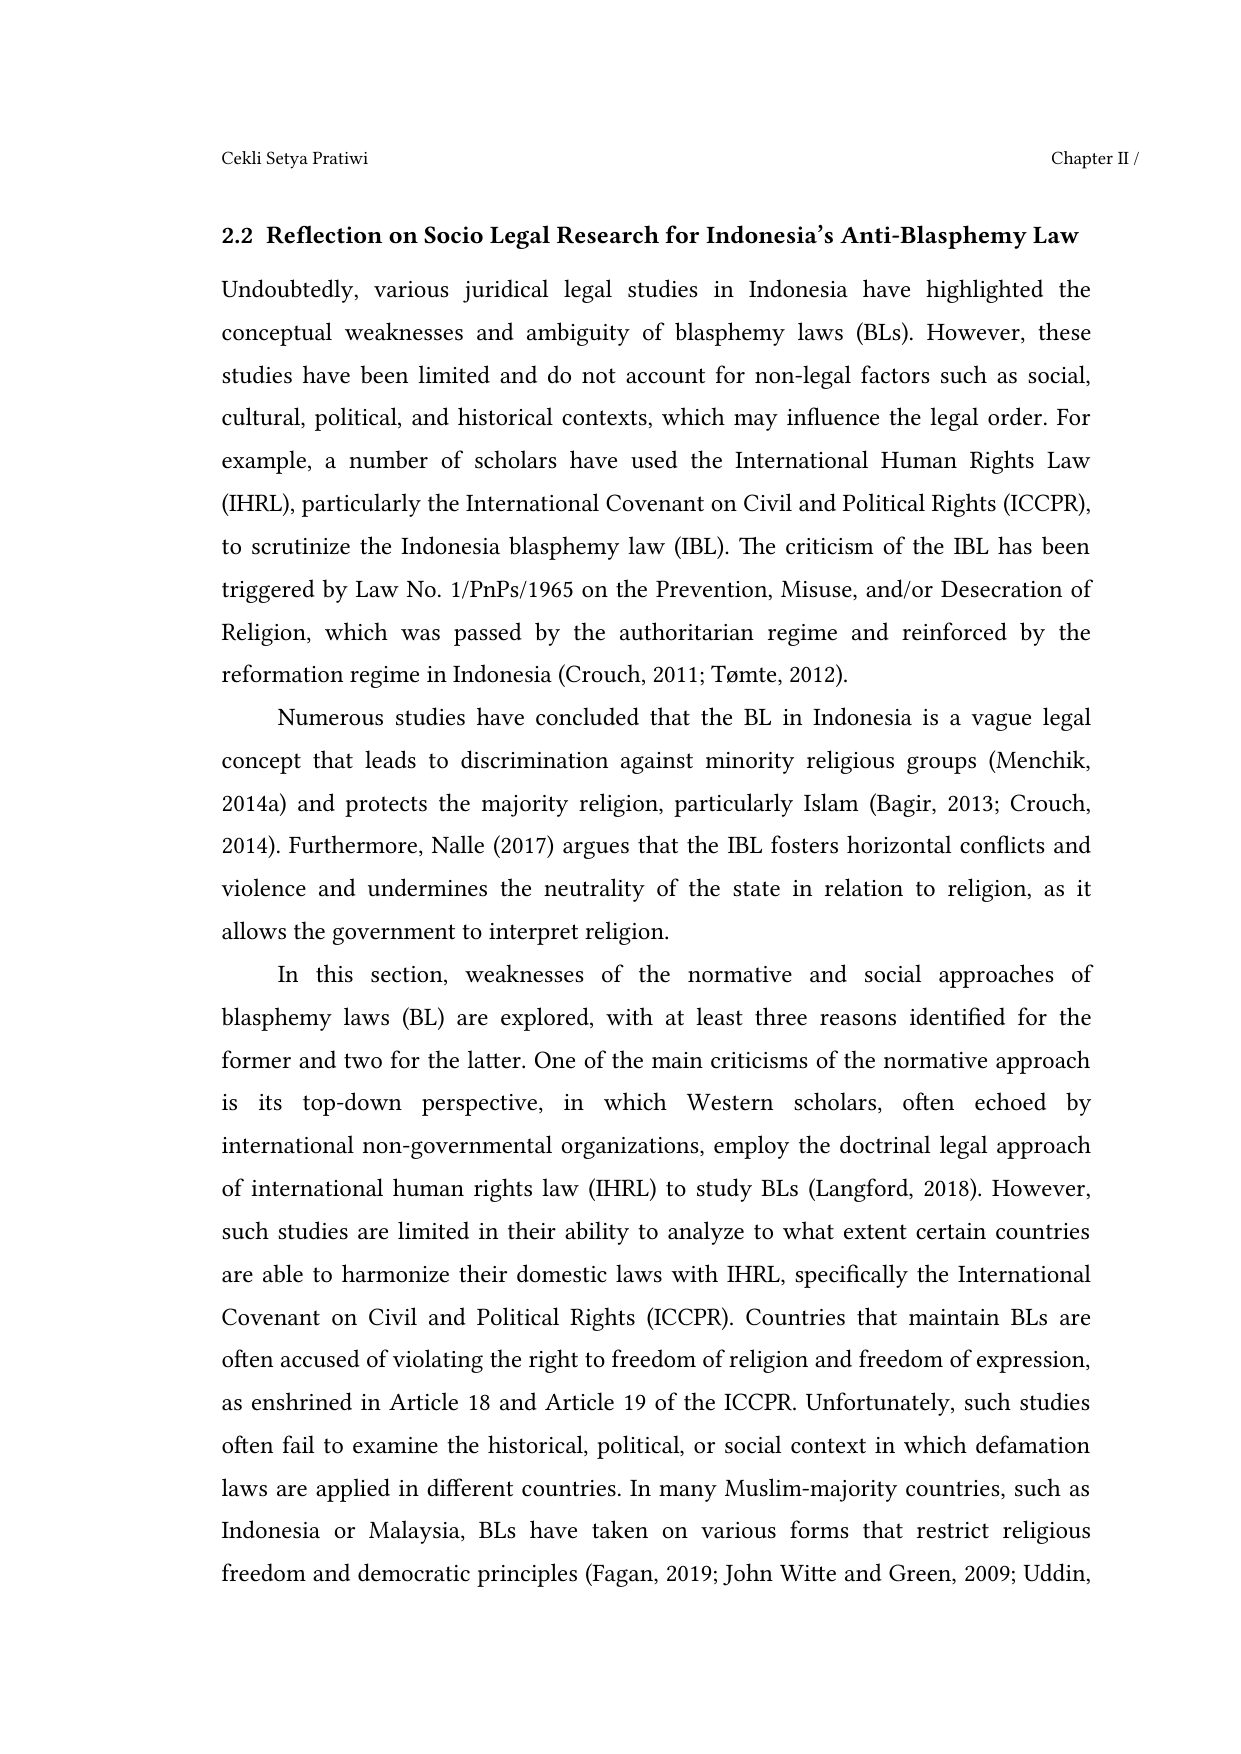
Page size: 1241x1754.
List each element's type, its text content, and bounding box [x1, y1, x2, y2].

subtitle Reflection on Socio Legal Research for Indonesia’s Anti-Blasphemy Law [221, 221, 1092, 250]
text Undoubtedly, various juridical legal studies in Indonesia have highlighted the conceptual weaknesses and ambiguity of blasphemy laws (BLs). However, these studies have been limited and do not account for non-legal factors such as social, cultural, political, and historical contexts, which may influence the legal order. For example, a number of scholars have used the International Human Rights Law (IHRL), particularly the International Covenant on Civil and Political Rights (ICCPR), to scrutinize the Indonesia blasphemy law (IBL). The criticism of the IBL has been triggered by Law No. 1/PnPs/1965 on the Prevention, Misuse, and/or Desecration of Religion, which was passed by the authoritarian regime and reinforced by the reformation regime in Indonesia (Crouch, 2011; Tømte, 2012). [221, 275, 1092, 689]
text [221, 960, 1092, 1588]
text Numerous studies have concluded that the BL in Indonesia is a vague legal concept that leads to discrimination against minority religious groups (Menchik, 2014a) and protects the majority religion, particularly Islam (Bagir, 2013; Crouch, 2014). Furthermore, Nalle (2017) argues that the IBL fosters horizontal conflicts and violence and undermines the neutrality of the state in relation to religion, as it allows the government to interpret religion. [221, 703, 1092, 946]
